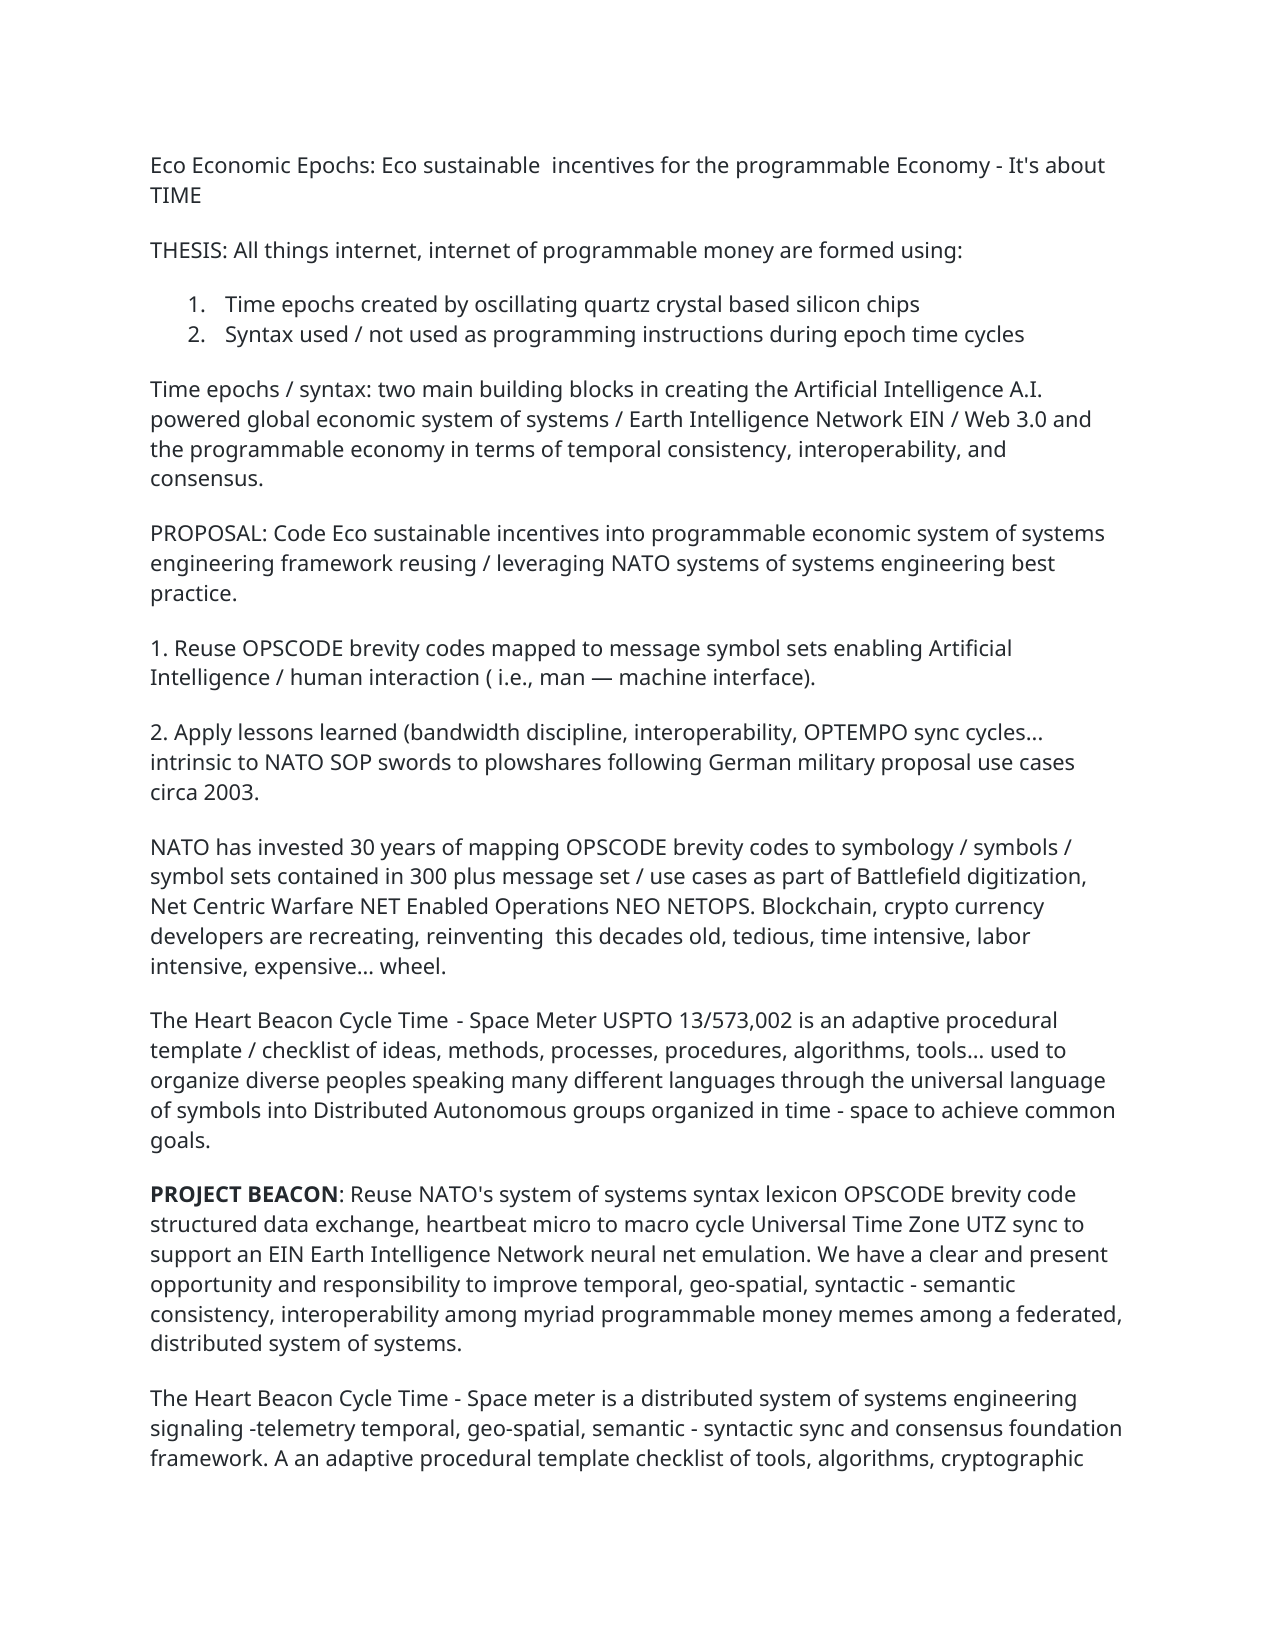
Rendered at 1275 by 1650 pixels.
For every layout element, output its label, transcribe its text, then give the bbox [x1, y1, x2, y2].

text The Heart Beacon Cycle Time - Space Meter USPTO 13/573,002 is an adaptive procedural template / checklist of ideas, methods, processes, procedures, algorithms, tools… used to organize diverse peoples speaking many different languages through the universal language of symbols into Distributed Autonomous groups organized in time - space to achieve common goals. [150, 1005, 1125, 1154]
text THESIS: All things internet, internet of programmable money are formed using: [150, 234, 1125, 264]
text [150, 1383, 1125, 1472]
text NATO has invested 30 years of mapping OPSCODE brevity codes to symbology / symbols / symbol sets contained in 300 plus message set / use cases as part of Battlefield digitization, Net Centric Warfare NET Enabled Operations NEO NETOPS. Blockchain, crypto currency developers are recreating, reinventing this decades old, tedious, time intensive, labor intensive, expensive… wheel. [150, 831, 1125, 980]
list Time epochs created by oscillating quartz crystal based silicon chips [187, 289, 1125, 319]
text Eco Economic Epochs: Eco sustainable incentives for the programmable Economy - It's about TIME [150, 150, 1125, 209]
text PROJECT BEACON: Reuse NATO's system of systems syntax lexicon OPSCODE brevity code structured data exchange, heartbeat micro to macro cycle Universal Time Zone UTZ sync to support an EIN Earth Intelligence Network neural net emulation. We have a clear and present opportunity and responsibility to improve temporal, geo-spatial, syntactic - semantic consistency, interoperability among myriad programmable money memes among a federated, distributed system of systems. [150, 1179, 1125, 1358]
list Syntax used / not used as programming instructions during epoch time cycles [187, 319, 1125, 349]
text PROPOSAL: Code Eco sustainable incentives into programmable economic system of systems engineering framework reusing / leveraging NATO systems of systems engineering best practice. [150, 518, 1125, 607]
text 1. Reuse OPSCODE brevity codes mapped to message symbol sets enabling Artificial Intelligence / human interaction ( i.e., man — machine interface). [150, 632, 1125, 692]
text Time epochs / syntax: two main building blocks in creating the Artificial Intelligence A.I. powered global economic system of systems / Earth Intelligence Network EIN / Web 3.0 and the programmable economy in terms of temporal consistency, interoperability, and consensus. [150, 374, 1125, 493]
text 2. Apply lessons learned (bandwidth discipline, interoperability, OPTEMPO sync cycles... intrinsic to NATO SOP swords to plowshares following German military proposal use cases circa 2003. [150, 717, 1125, 806]
